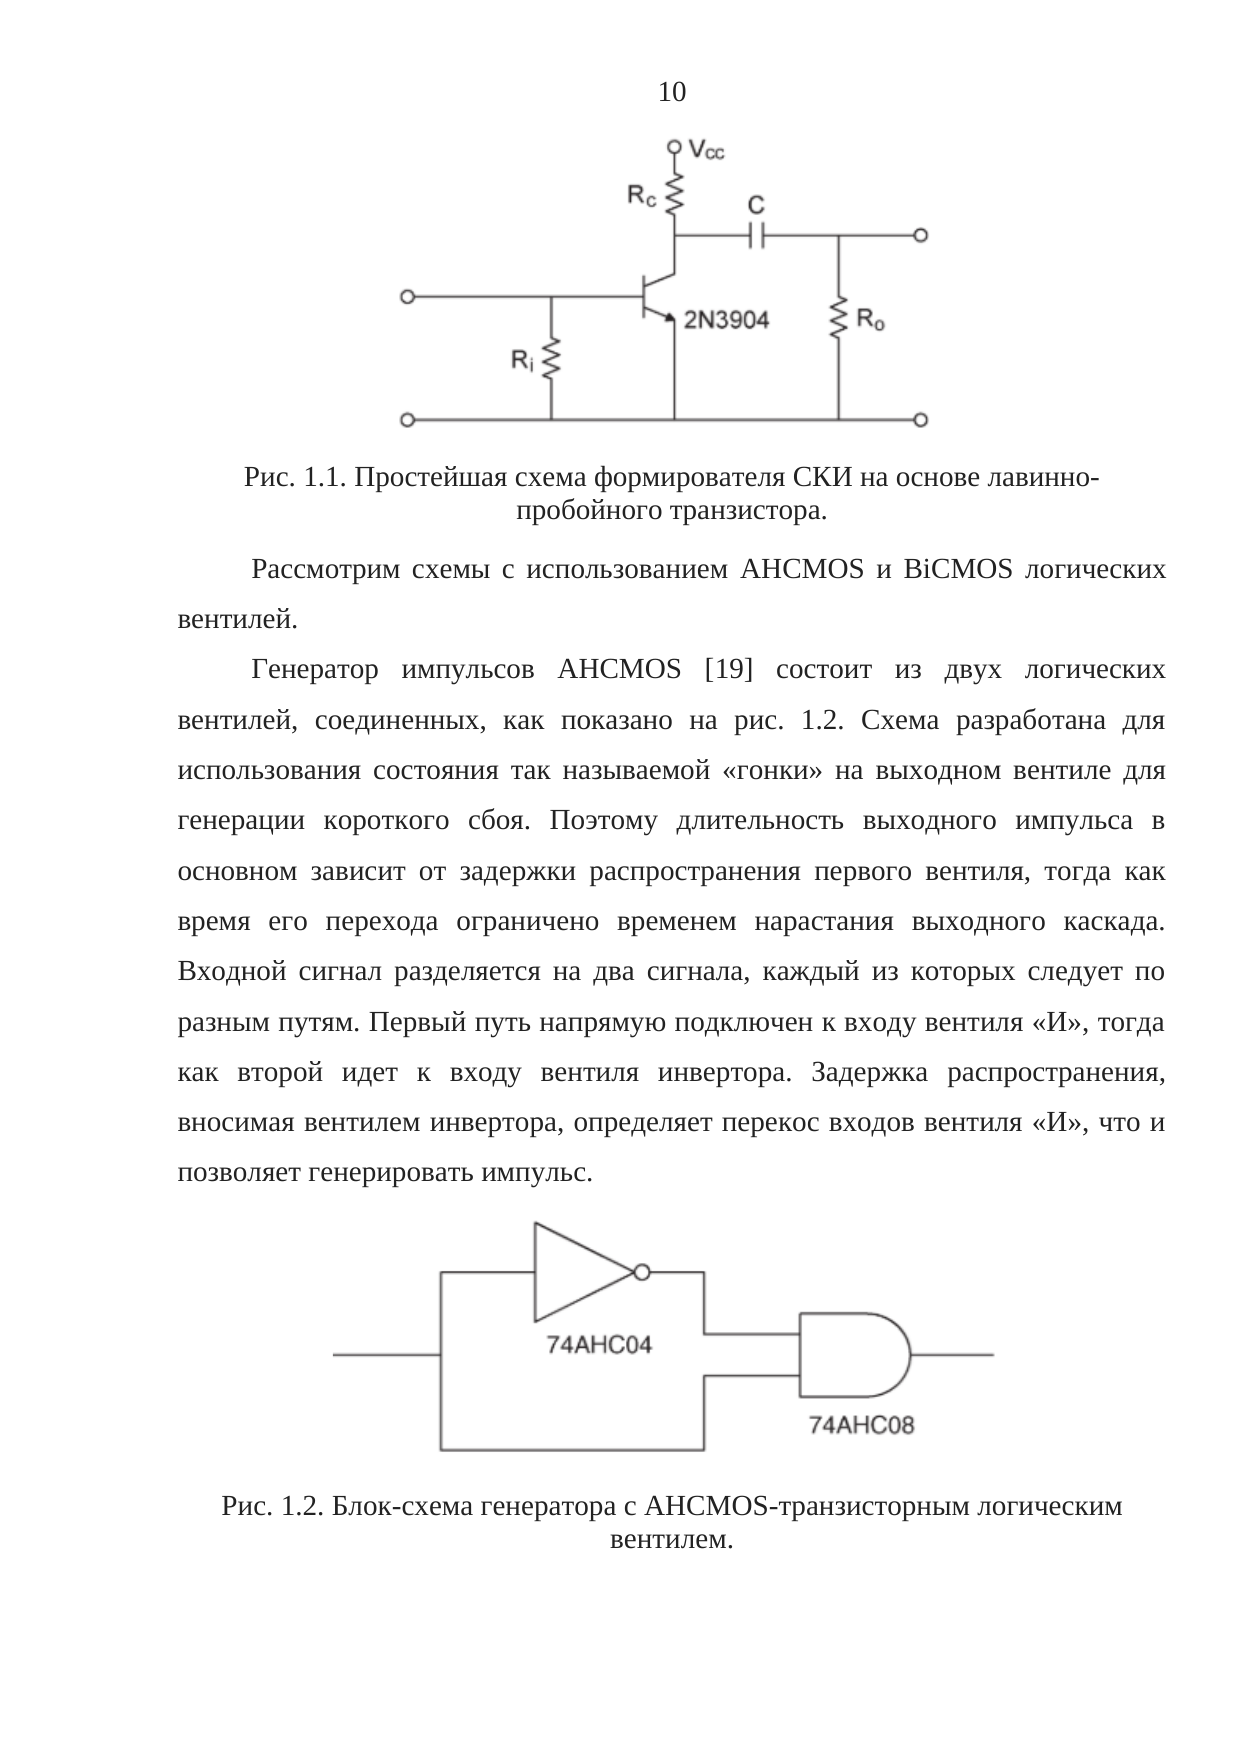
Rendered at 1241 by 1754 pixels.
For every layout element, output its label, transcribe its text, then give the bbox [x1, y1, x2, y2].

picture [382, 118, 962, 434]
text Генератор импульсов AHCMOS [19] состоит из двух логических вентилей, соединенных, как показано на рис. 1.2. Схема разработана для использования состояния так называемой «гонки» на выходном вентиле для генерации короткого сбоя. Поэтому длительность выходного импульса в основном зависит от задержки распространения первого вентиля, тогда как время его перехода ограничено временем нарастания выходного каскада. Входной сигнал разделяется на два сигнала, каждый из которых следует по разным путям. Первый путь напрямую подключен к входу вентиля «И», тогда как второй идет к входу вентиля инвертора. Задержка распространения, вносимая вентилем инвертора, определяет перекос входов вентиля «И», что и позволяет генерировать импульс. [177, 651, 1167, 1188]
text Рассмотрим схемы с использованием AHCMOS и BiCMOS логических вентилей. [177, 551, 1167, 635]
picture [332, 1205, 1012, 1463]
text Рис. 1.1. Простейшая схема формирователя СКИ на основе лавинно-пробойного транзистора. [177, 459, 1167, 526]
text Рис. 1.2. Блок-схема генератора с AHCMOS-транзисторным логическим вентилем. [177, 1488, 1167, 1555]
